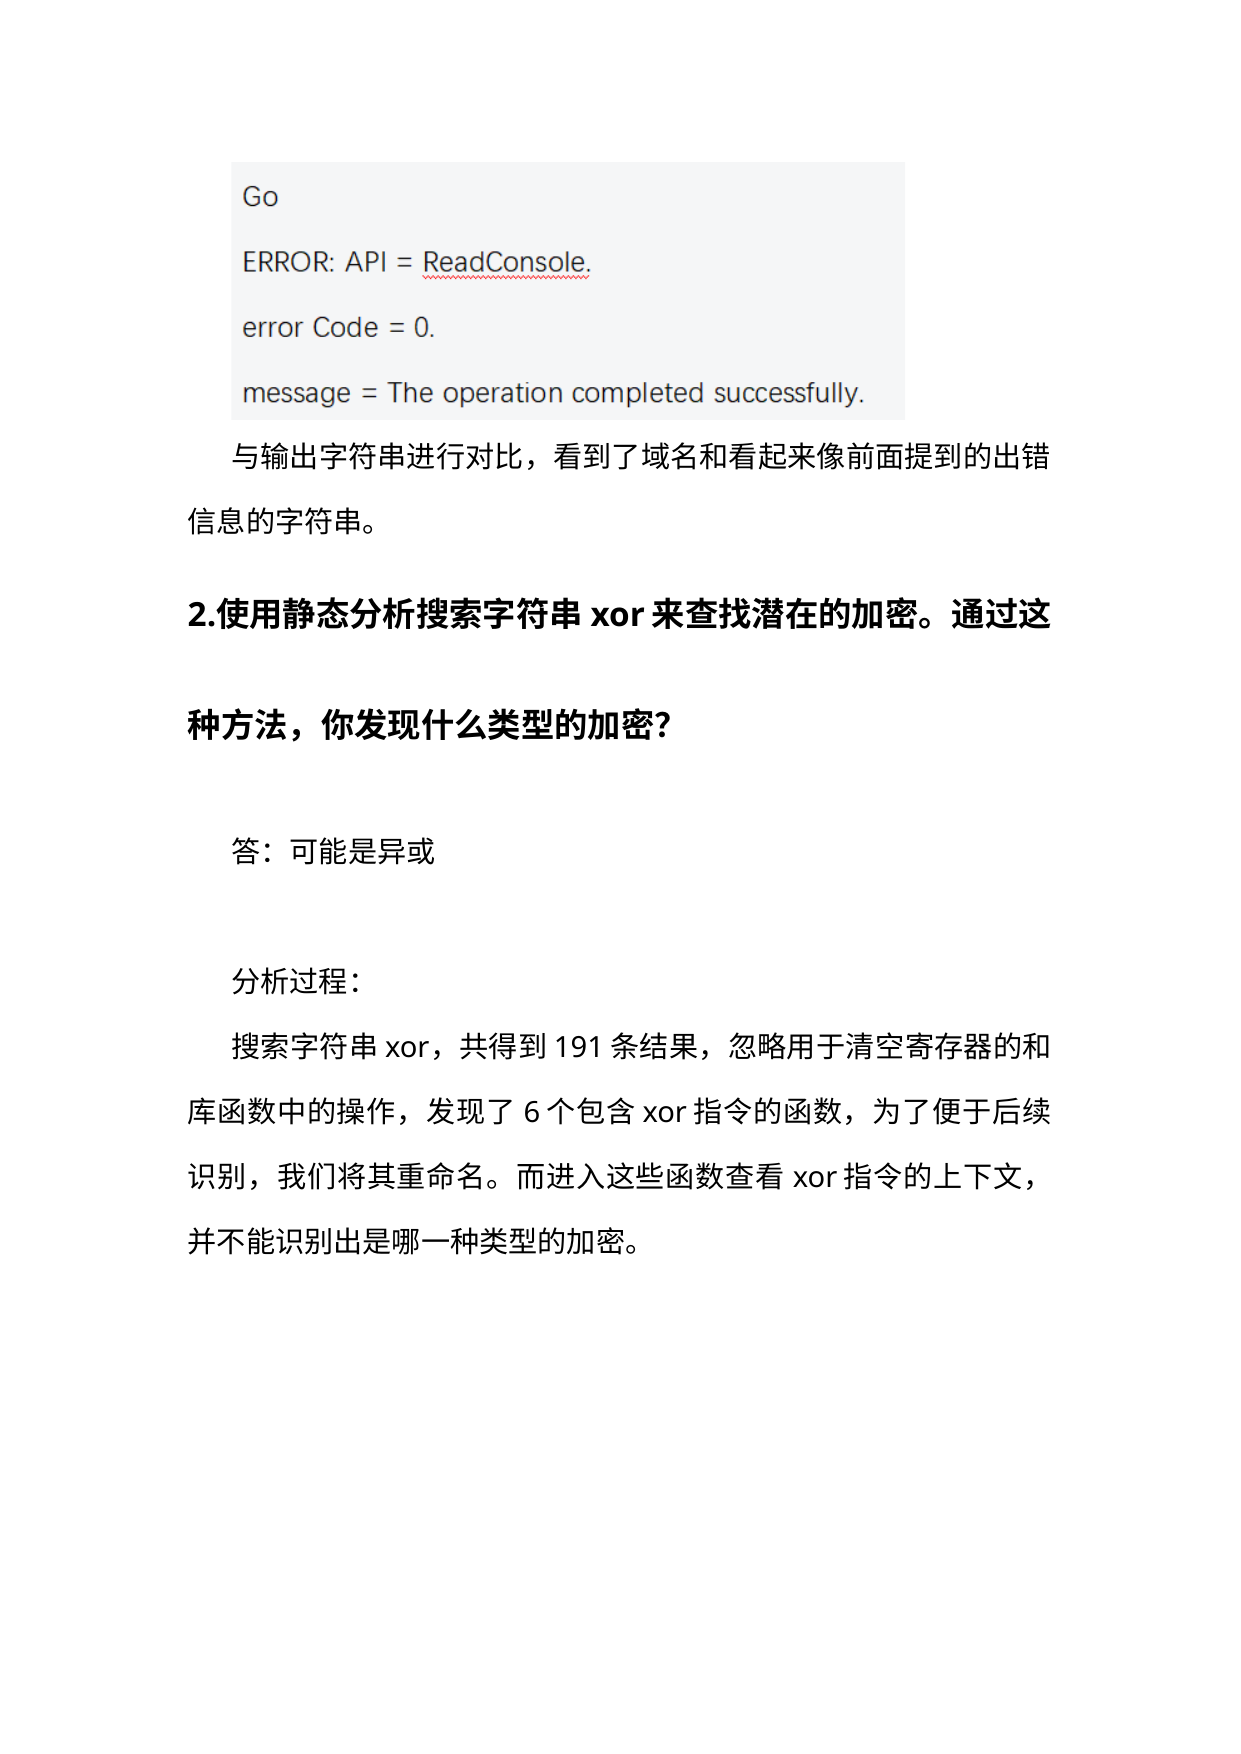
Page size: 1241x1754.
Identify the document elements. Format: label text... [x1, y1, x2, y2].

picture [231, 162, 905, 420]
text 分析过程： [187, 948, 1053, 1013]
subtitle 2.使用静态分析搜索字符串xor来查找潜在的加密。通过这种方法，你发现什么类型的加密？ [187, 579, 1053, 756]
text 与输出字符串进行对比，看到了域名和看起来像前面提到的出错信息的字符串。 [187, 422, 1053, 552]
text 搜索字符串xor，共得到191条结果，忽略用于清空寄存器的和库函数中的操作，发现了6个包含xor指令的函数，为了便于后续识别，我们将其重命名。而进入这些函数查看xor指令的上下文，并不能识别出是哪一种类型的加密。 [187, 1013, 1053, 1273]
text 答：可能是异或 [187, 818, 1053, 883]
